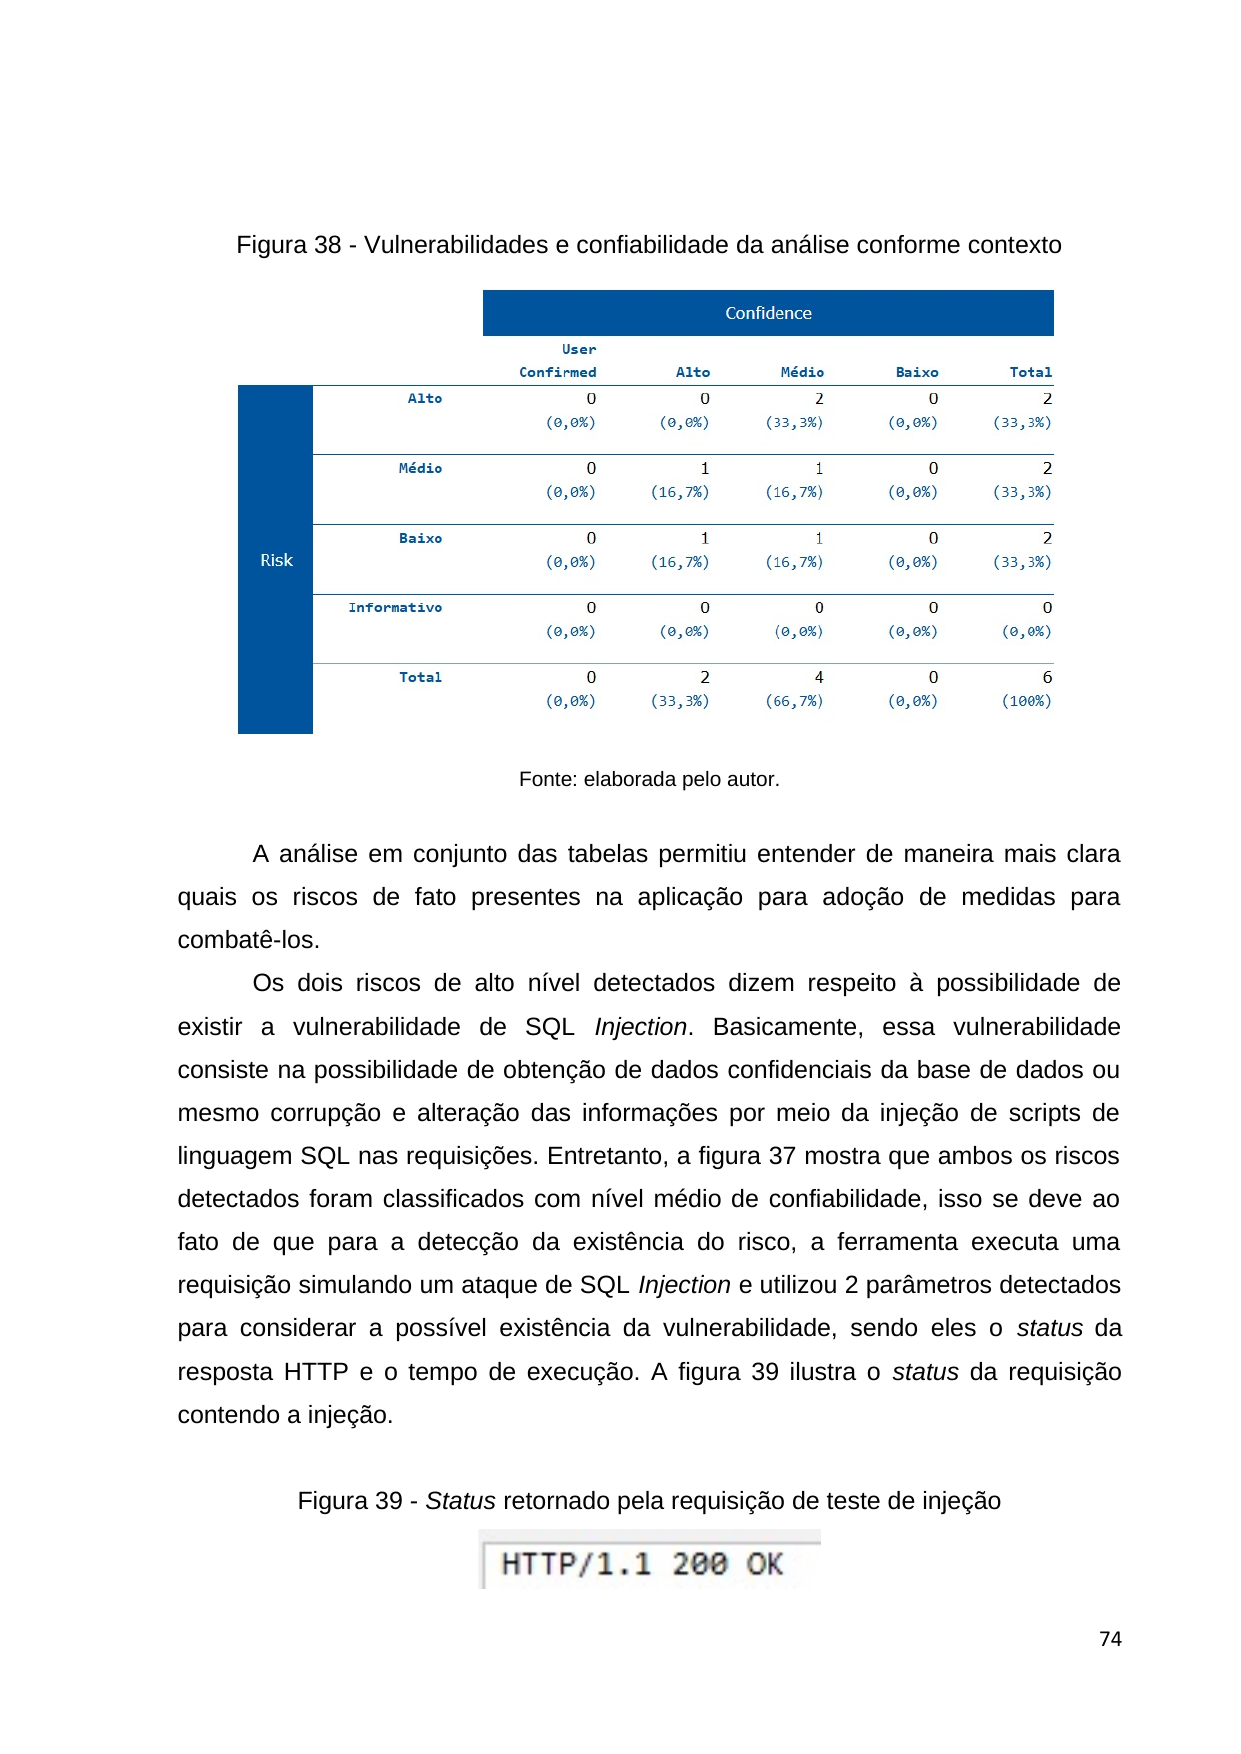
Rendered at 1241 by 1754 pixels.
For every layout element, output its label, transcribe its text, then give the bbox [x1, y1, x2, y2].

text Figura 38 - Vulnerabilidades e confiabilidade da análise conforme contexto [177, 230, 1122, 259]
picture [478, 1529, 821, 1589]
text Fonte: elaborada pelo autor. [177, 767, 1122, 791]
text A análise em conjunto das tabelas permitiu entender de maneira mais clara quais os riscos de fato presentes na aplicação para adoção de medidas para combatê-los. [177, 839, 1122, 954]
text Figura 39 - Status retornado pela requisição de teste de injeção [177, 1486, 1122, 1515]
picture [225, 273, 1074, 754]
text Os dois riscos de alto nível detectados dizem respeito à possibilidade de existir a vulnerabilidade de SQL Injection. Basicamente, essa vulnerabilidade consiste na possibilidade de obtenção de dados confidenciais da base de dados ou mesmo corrupção e alteração das informações por meio da injeção de scripts de linguagem SQL nas requisições. Entretanto, a figura 37 mostra que ambos os riscos detectados foram classificados com nível médio de confiabilidade, isso se deve ao fato de que para a detecção da existência do risco, a ferramenta executa uma requisição simulando um ataque de SQL Injection e utilizou 2 parâmetros detectados para considerar a possível existência da vulnerabilidade, sendo eles o status da resposta HTTP e o tempo de execução. A figura 39 ilustra o status da requisição contendo a injeção. [177, 968, 1122, 1429]
